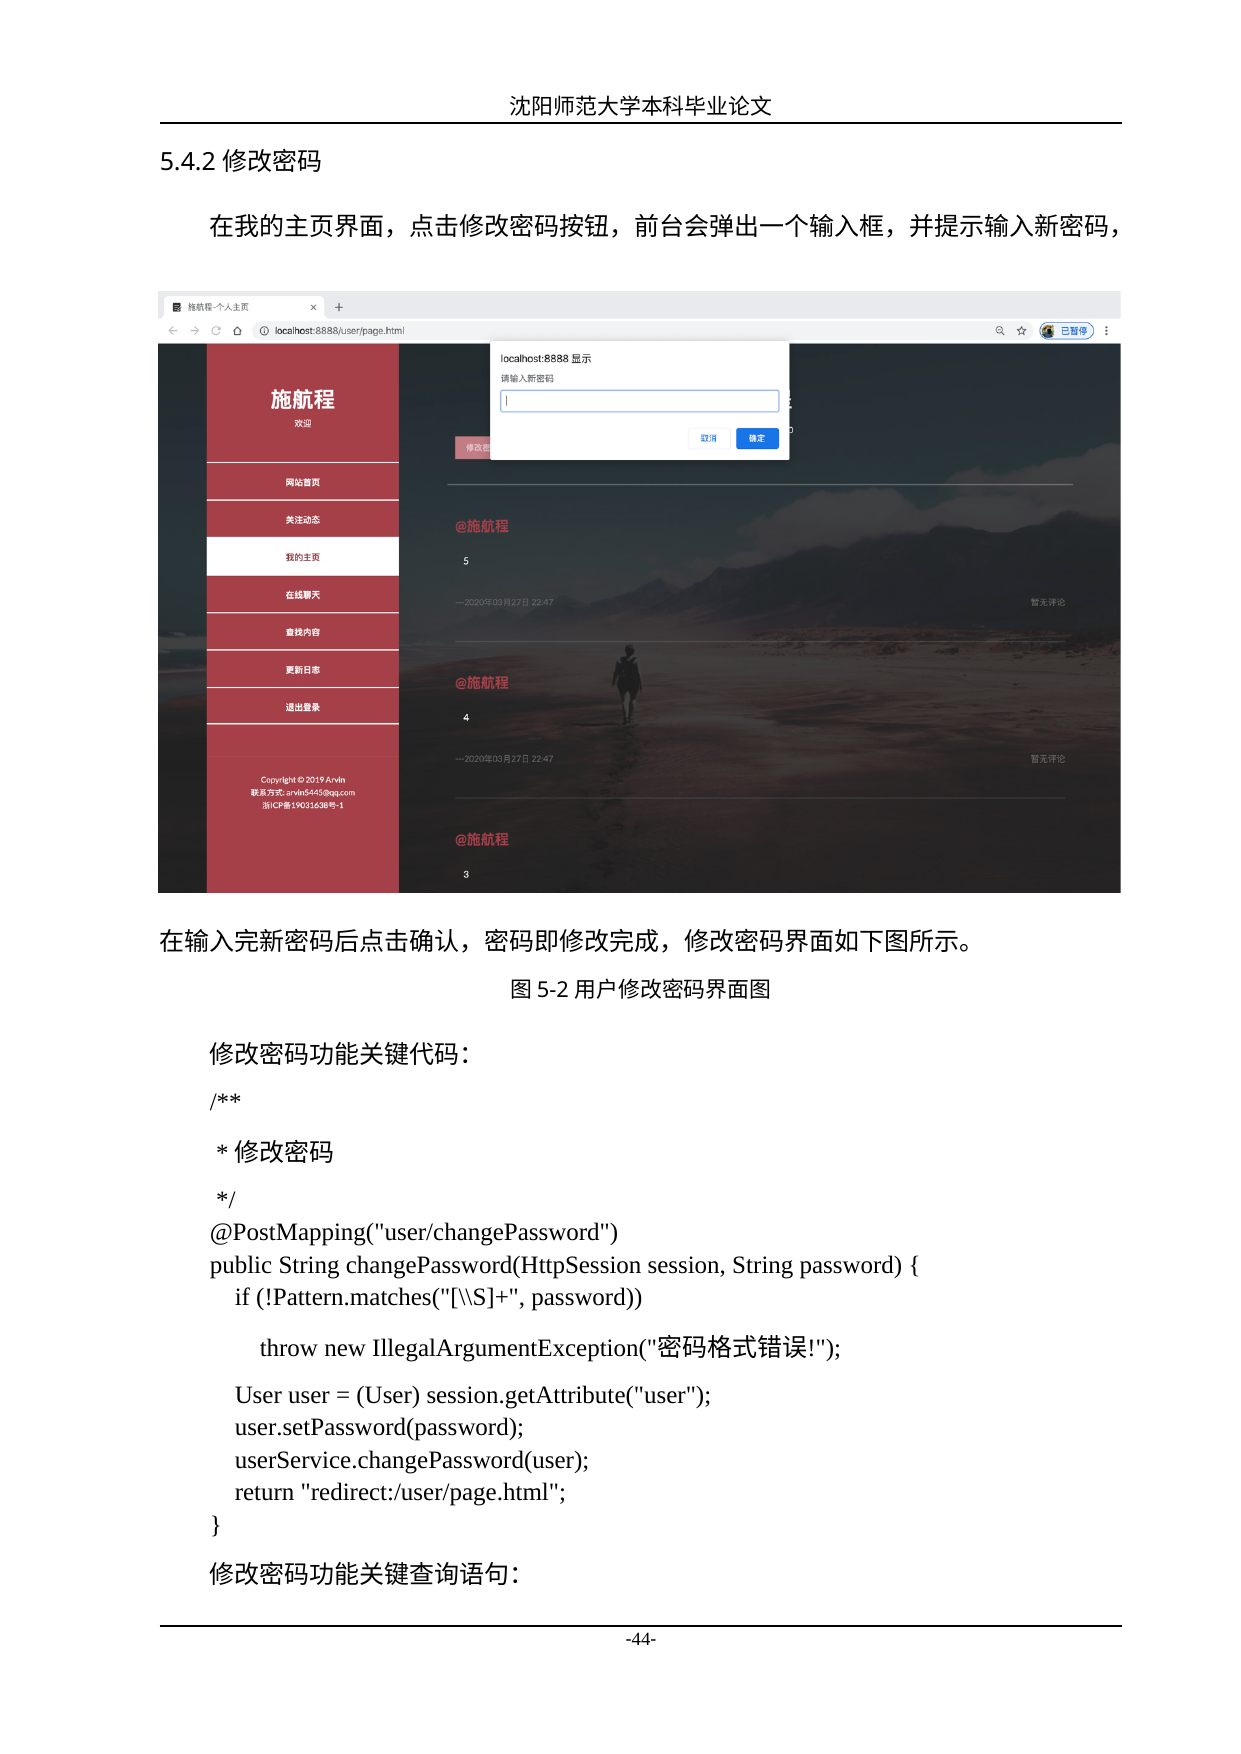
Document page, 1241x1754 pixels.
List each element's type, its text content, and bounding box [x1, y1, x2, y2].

text User user = (User) session.getAttribute("user"); [159, 1378, 1122, 1411]
text userService.changePassword(user); [159, 1443, 1122, 1476]
text * 修改密码 [159, 1118, 1122, 1183]
text if (!Pattern.matches("[\\S]+", password)) [159, 1281, 1122, 1313]
text return "redirect:/user/page.html"; [159, 1476, 1122, 1508]
text 图5-2 用户修改密码界面图 [159, 972, 1122, 1005]
text */ [159, 1183, 1122, 1216]
text /** [159, 1086, 1122, 1118]
text 修改密码功能关键代码： [159, 1021, 1122, 1086]
text throw new IllegalArgumentException("密码格式错误!"); [159, 1313, 1122, 1378]
text 修改密码功能关键查询语句： [159, 1541, 1122, 1606]
text } [159, 1508, 1122, 1541]
text @PostMapping("user/changePassword") [159, 1216, 1122, 1248]
text public String changePassword(HttpSession session, String password) { [159, 1248, 1122, 1281]
text user.setPassword(password); [159, 1411, 1122, 1443]
subtitle 5.4.2 修改密码 [159, 127, 1122, 192]
picture [158, 291, 1121, 893]
